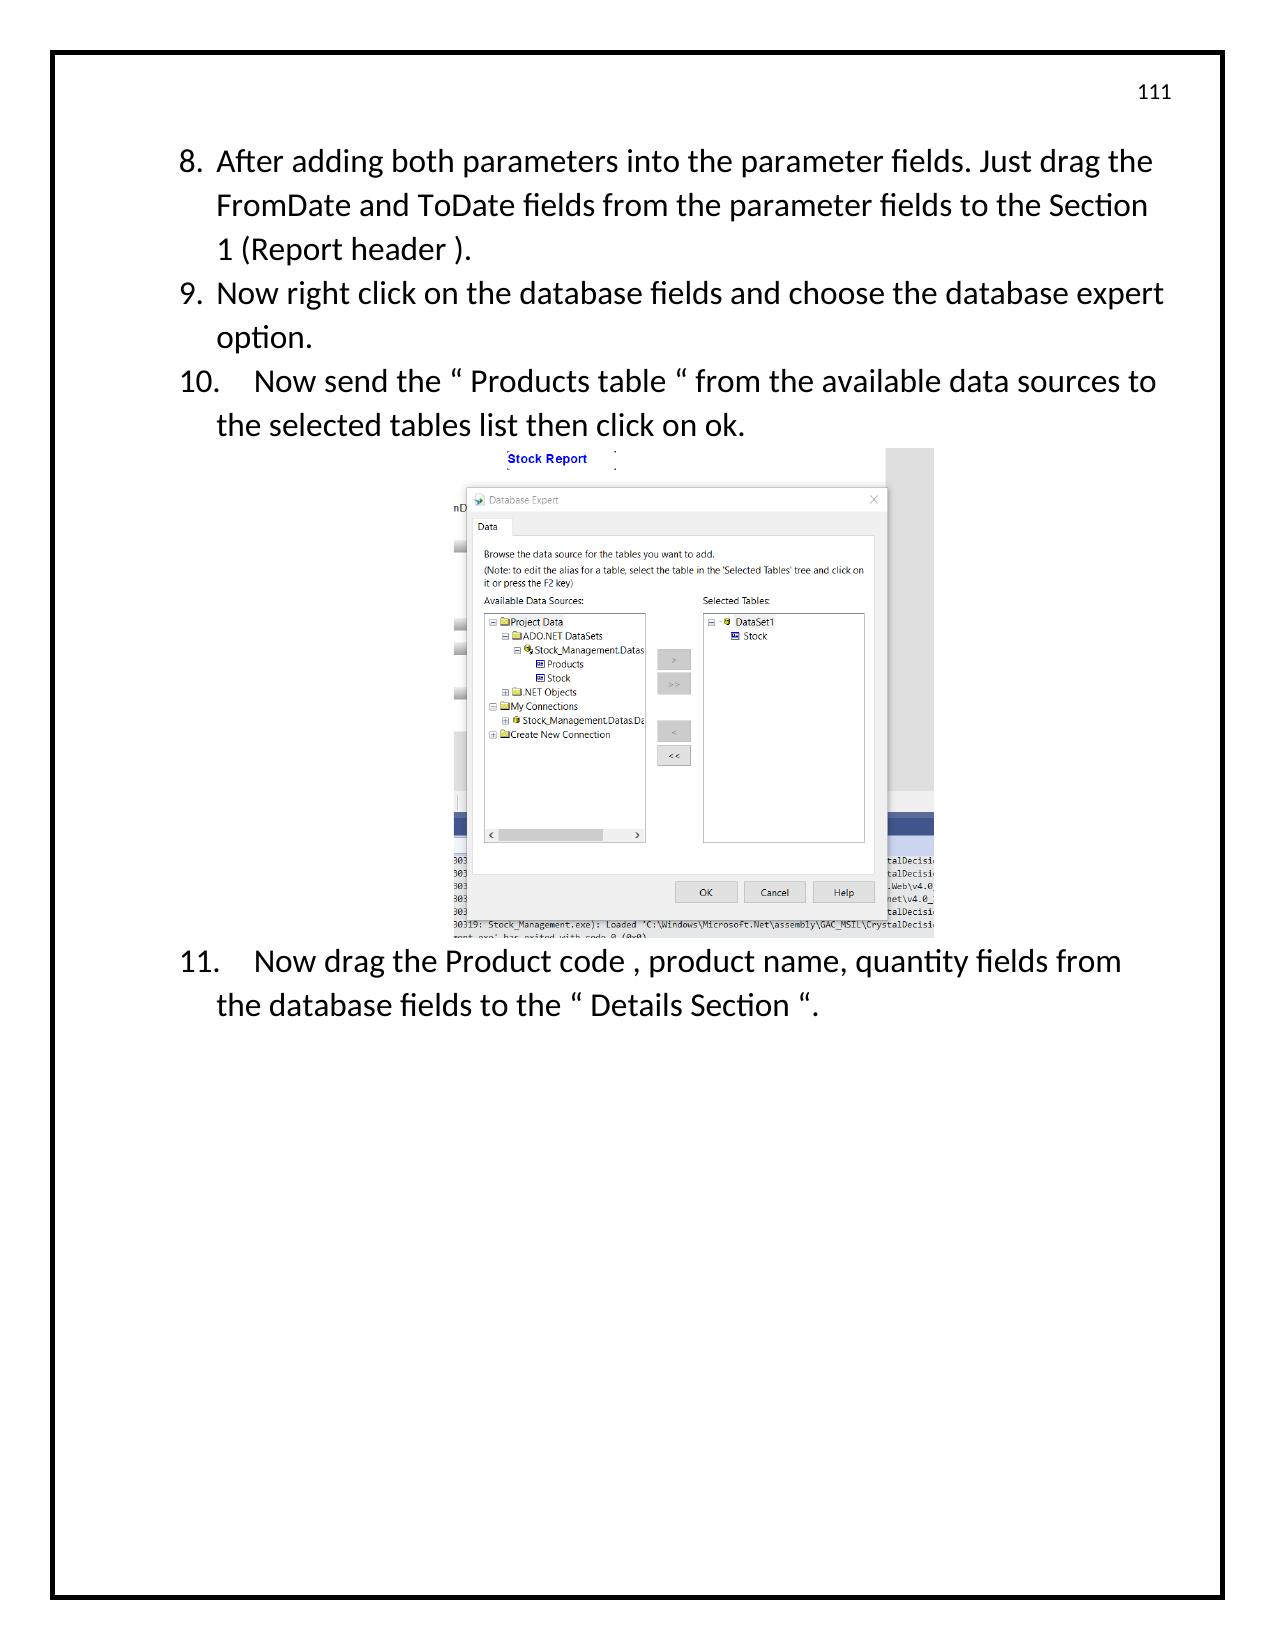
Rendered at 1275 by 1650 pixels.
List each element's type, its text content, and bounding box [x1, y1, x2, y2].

list Now drag the Product code , product name, quantity fields from the database fields to the “ Details Section “. [178, 940, 1172, 1025]
picture [453, 448, 934, 938]
list Now send the “ Products table “ from the available data sources to the selected tables list then click on ok. [178, 360, 1172, 445]
list After adding both parameters into the parameter fields. Just drag the FromDate and ToDate fields from the parameter fields to the Section 1 (Report header ). [178, 140, 1172, 269]
list Now right click on the database fields and choose the database expert option. [178, 272, 1172, 357]
